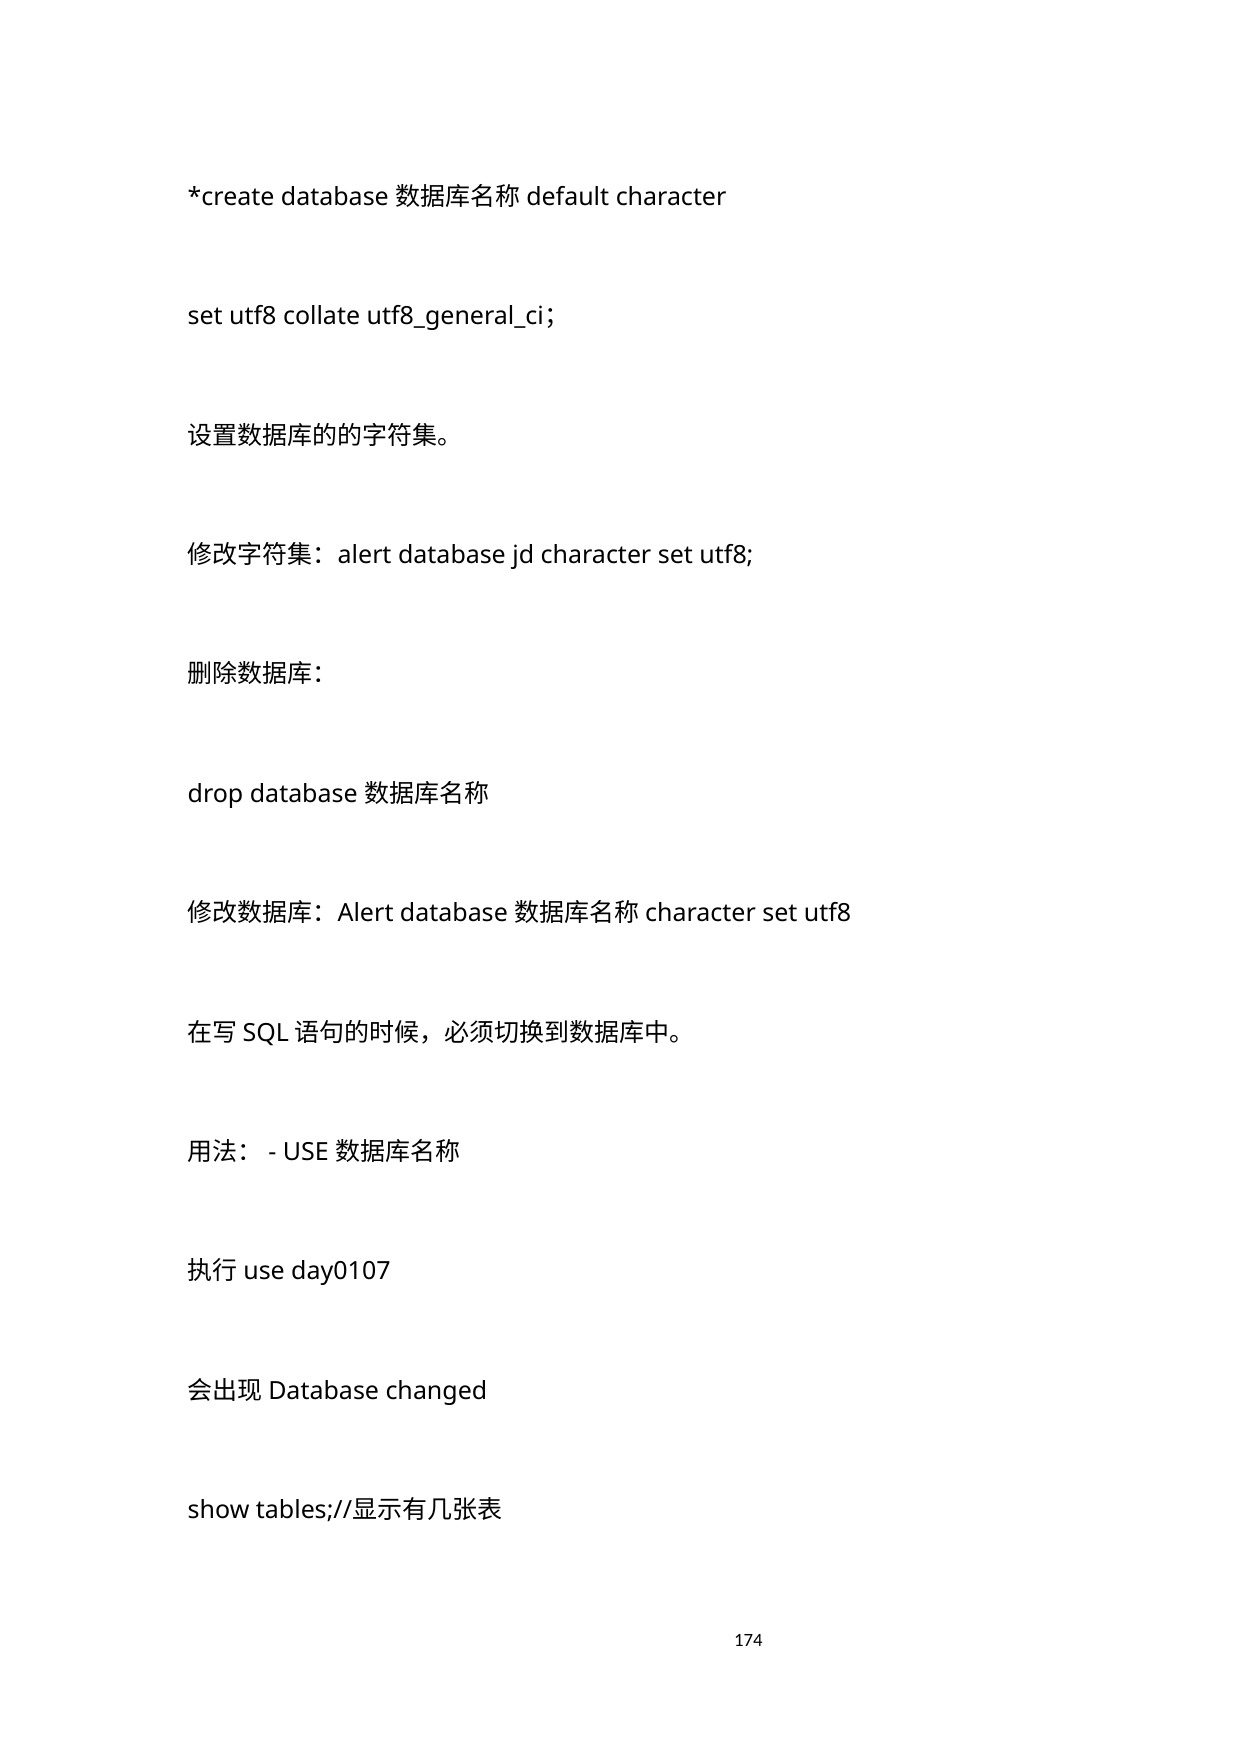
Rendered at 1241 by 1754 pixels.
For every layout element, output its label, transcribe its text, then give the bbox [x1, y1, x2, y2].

text 执行 use day0107 [187, 1236, 1053, 1301]
text show tables;//显示有几张表 [187, 1475, 1053, 1540]
text 修改字符集：alert database jd character set utf8; [187, 520, 1053, 585]
text drop database 数据库名称 [187, 759, 1053, 824]
text *create database 数据库名称 default character [187, 162, 1053, 227]
text 会出现 Database changed [187, 1356, 1053, 1421]
text 设置数据库的的字符集。 [187, 401, 1053, 466]
text 删除数据库： [187, 639, 1053, 704]
text 用法： - USE 数据库名称 [187, 1117, 1053, 1182]
text 在写SQL语句的时候，必须切换到数据库中。 [187, 998, 1053, 1063]
text 修改数据库：Alert database 数据库名称 character set utf8 [187, 878, 1053, 943]
text set utf8 collate utf8_general_ci； [187, 281, 1053, 346]
